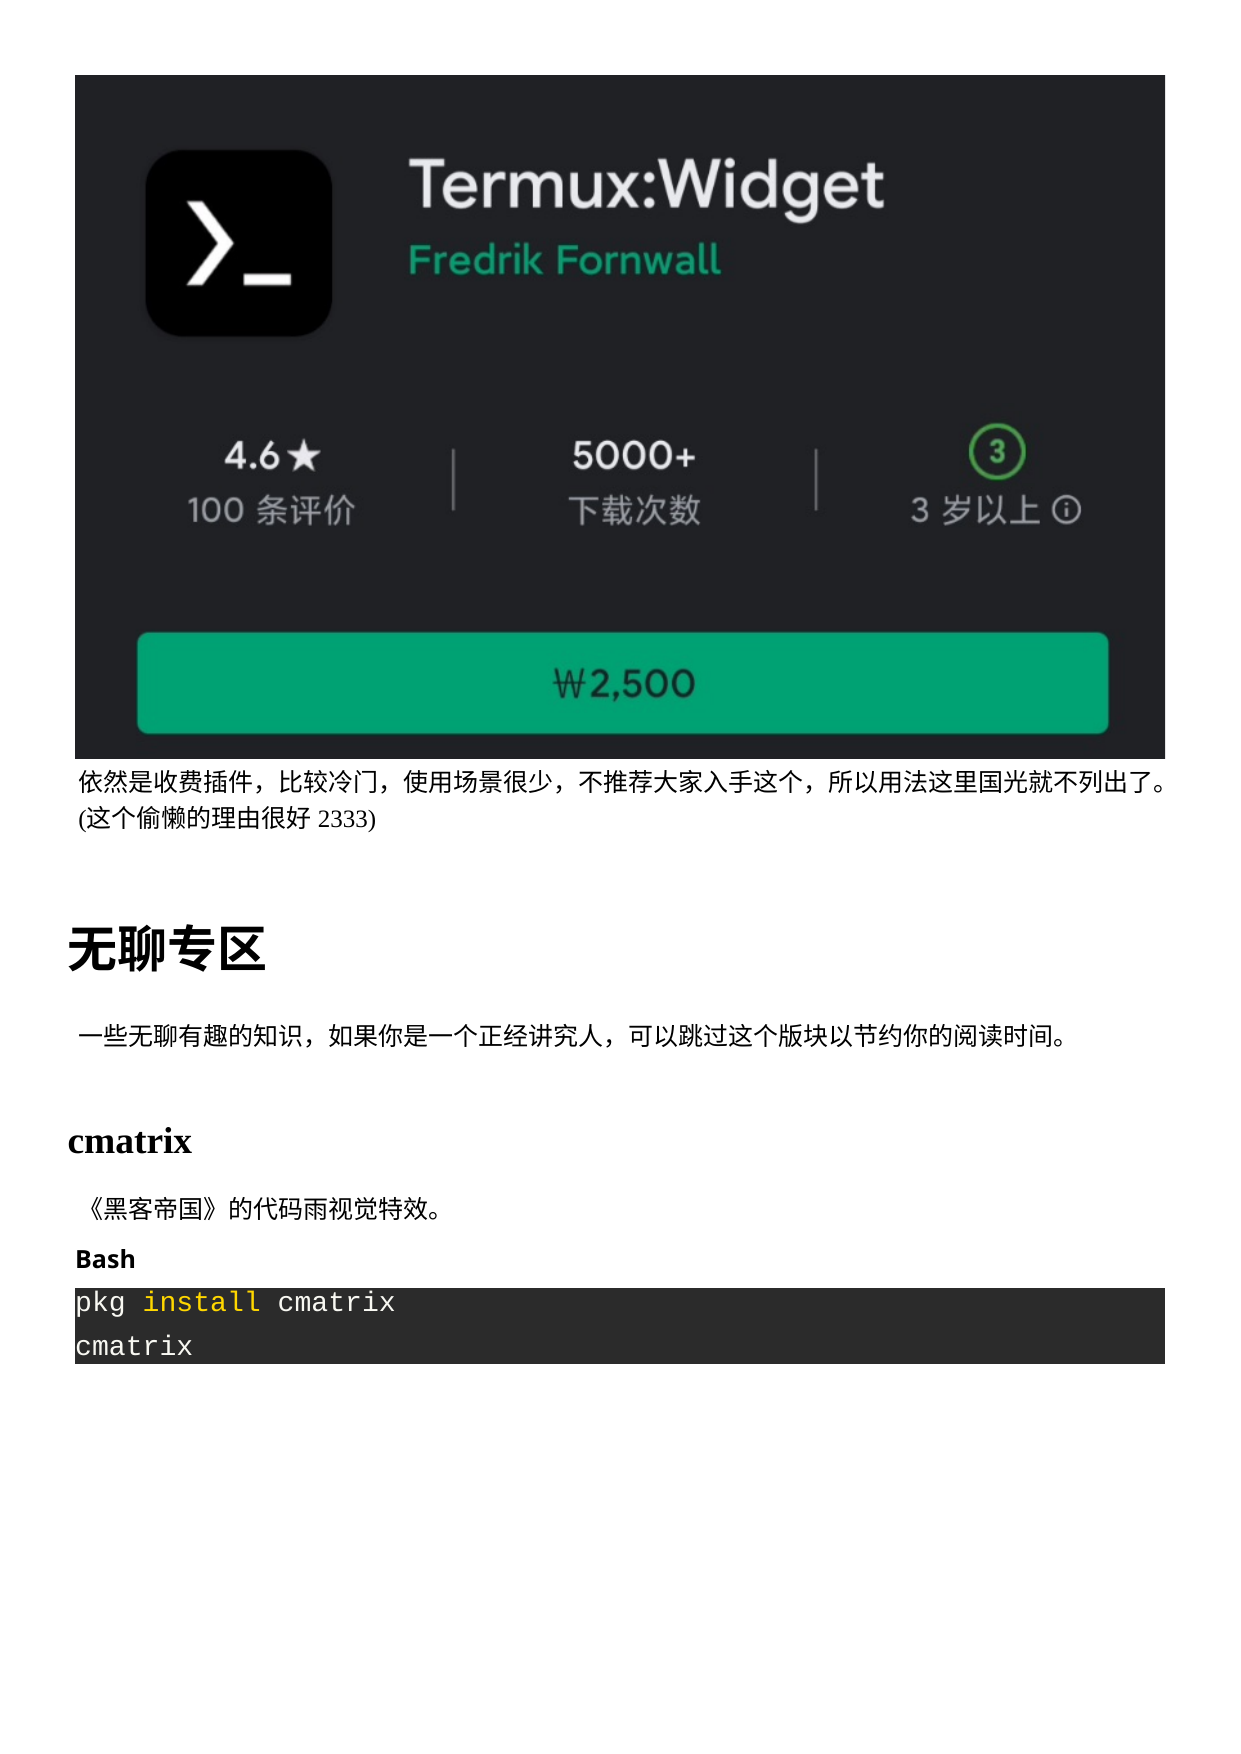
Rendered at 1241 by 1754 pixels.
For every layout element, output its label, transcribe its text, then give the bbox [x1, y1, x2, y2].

text 无聊专区 [67, 909, 1165, 982]
text 《黑客帝国》的代码雨视觉特效。 [78, 1189, 1162, 1226]
text cmatrix [67, 1118, 1165, 1161]
text Bash [75, 1241, 1165, 1275]
text 一些无聊有趣的知识，如果你是一个正经讲究人，可以跳过这个版块以节约你的阅读时间。 [78, 1016, 1162, 1053]
picture [75, 75, 1166, 759]
text pkg install cmatrix [75, 1288, 1165, 1320]
text cmatrix [75, 1332, 1165, 1364]
text 依然是收费插件，比较冷门，使用场景很少，不推荐大家入手这个，所以用法这里国光就不列出了。(这个偷懒的理由很好 2333) [78, 762, 1162, 834]
